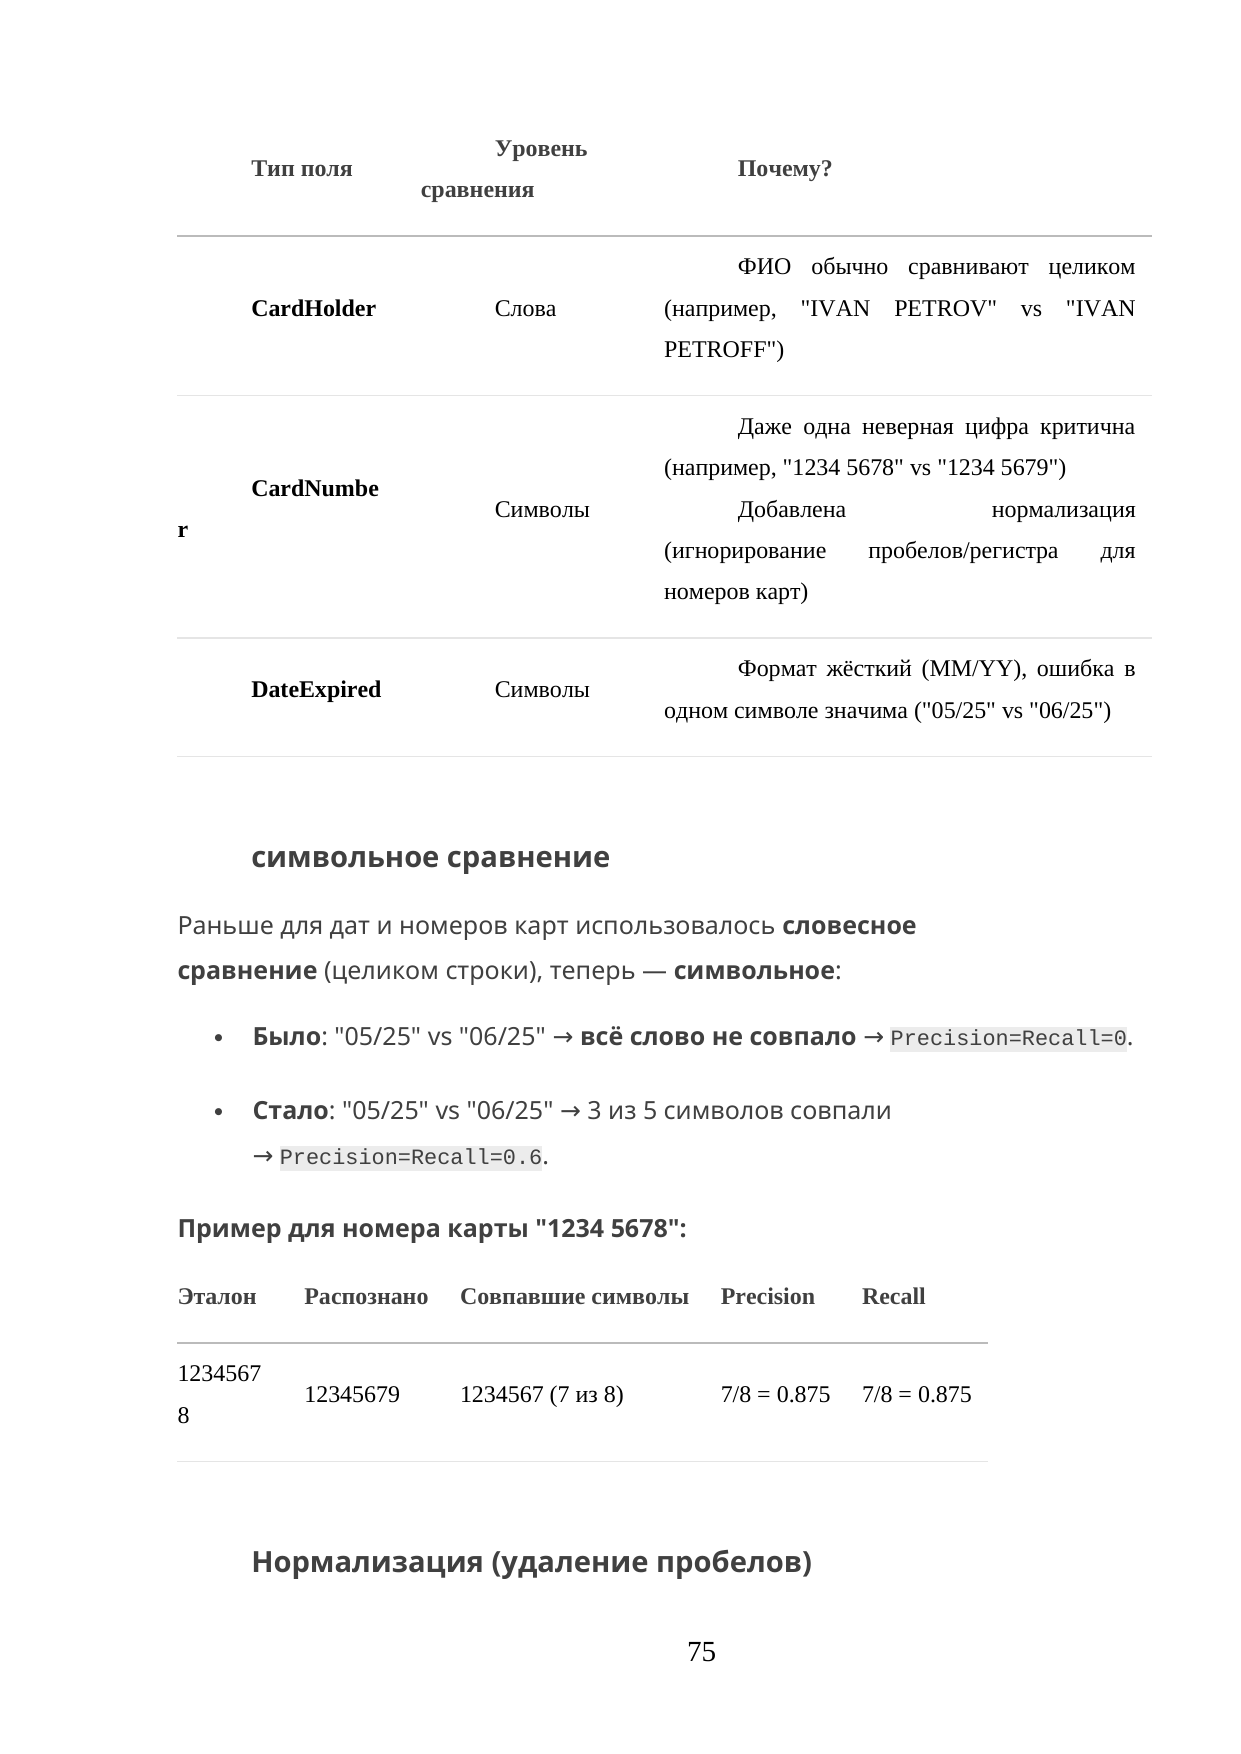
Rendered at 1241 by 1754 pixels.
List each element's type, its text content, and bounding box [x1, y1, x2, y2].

subtitle символьное сравнение [177, 836, 1152, 876]
table_cell 7/8 = 0.875 [846, 1344, 988, 1461]
list Было: "05/25" vs "06/25" → всё слово не совпало → Precision=Recall=0. [215, 1008, 1152, 1053]
table_cell CardHolder [177, 237, 405, 395]
table_cell DateExpired [177, 639, 405, 756]
table_cell CardNumber [177, 396, 405, 637]
subtitle Нормализация (удаление пробелов) [177, 1541, 1152, 1581]
table_cell Символы [405, 396, 648, 637]
text Пример для номера карты "1234 5678": [177, 1201, 1152, 1245]
table_cell 1234567 (7 из 8) [444, 1344, 705, 1461]
list Стало: "05/25" vs "06/25" → 3 из 5 символов совпали → Precision=Recall=0.6. [215, 1082, 1152, 1171]
text Раньше для дат и номеров карт использовалось словесное сравнение (целиком строки), теперь — символьное: [177, 897, 1152, 987]
table_header Precision [705, 1267, 846, 1342]
table_header Распознано [289, 1267, 444, 1342]
table_header Почему? [648, 118, 1152, 235]
table_cell 12345679 [289, 1344, 444, 1461]
table_cell 12345678 [177, 1344, 288, 1461]
table_cell Даже одна неверная цифра критична (например, "1234 5678" vs "1234 5679") Добавлена нормализация (игнорирование пробелов/регистра для номеров карт) [648, 396, 1152, 637]
table_cell 7/8 = 0.875 [705, 1344, 846, 1461]
table_header Тип поля [177, 118, 405, 235]
table_cell Слова [405, 237, 648, 395]
table_header Уровень сравнения [405, 118, 648, 235]
table_cell Символы [405, 639, 648, 756]
table_header Совпавшие символы [444, 1267, 705, 1342]
table_header Recall [846, 1267, 988, 1342]
table_header Эталон [177, 1267, 288, 1342]
table_cell Формат жёсткий (MM/YY), ошибка в одном символе значима ("05/25" vs "06/25") [648, 639, 1152, 756]
table_cell ФИО обычно сравнивают целиком (например, "IVAN PETROV" vs "IVAN PETROFF") [648, 237, 1152, 395]
